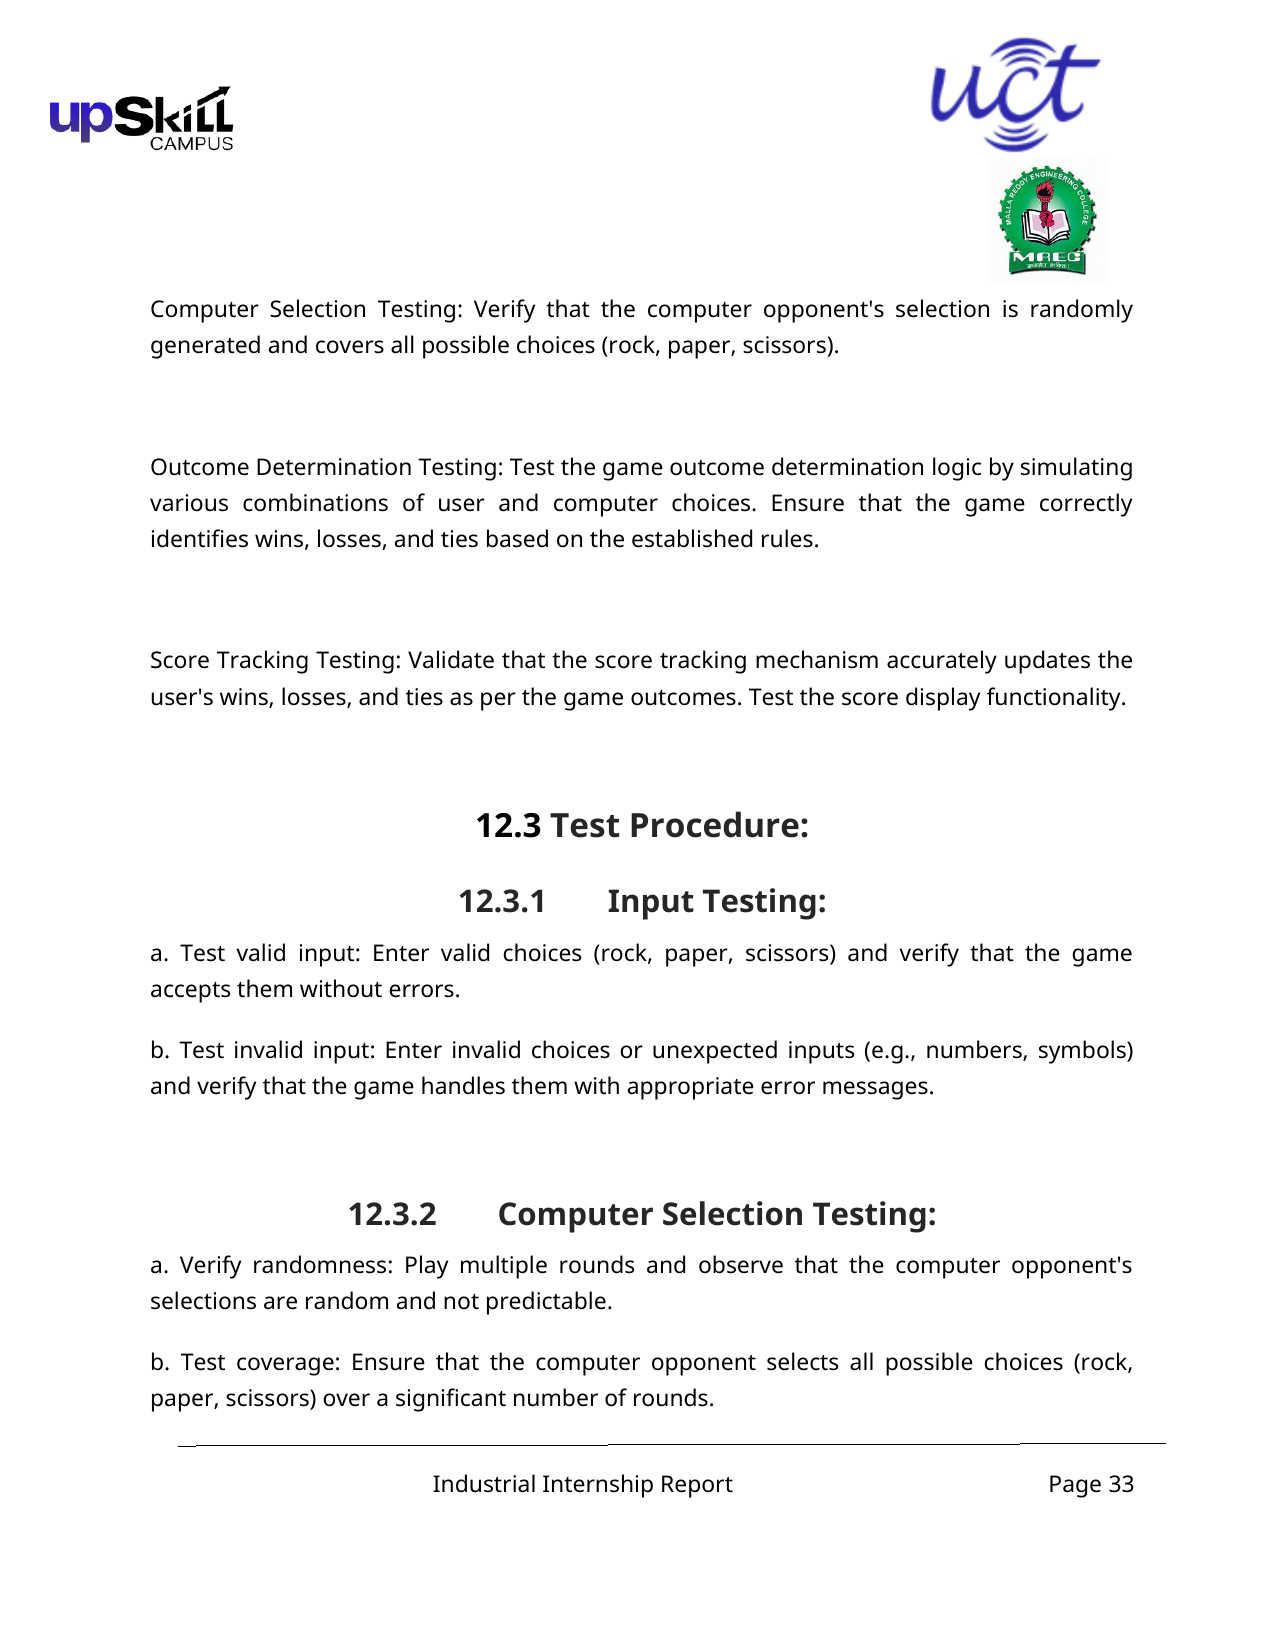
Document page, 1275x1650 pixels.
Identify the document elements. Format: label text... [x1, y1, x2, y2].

text Score Tracking Testing: Validate that the score tracking mechanism accurately updates the user's wins, losses, and ties as per the game outcomes. Test the score display functionality. [150, 644, 1134, 712]
subtitle Input Testing: [150, 879, 1134, 922]
text b. Test coverage: Ensure that the computer opponent selects all possible choices (rock, paper, scissors) over a significant number of rounds. [150, 1346, 1134, 1413]
text a. Verify randomness: Play multiple rounds and observe that the computer opponent's selections are random and not predictable. [150, 1249, 1134, 1316]
text Computer Selection Testing: Verify that the computer opponent's selection is randomly generated and covers all possible choices (rock, paper, scissors). [150, 293, 1134, 360]
text b. Test invalid input: Enter invalid choices or unexpected inputs (e.g., numbers, symbols) and verify that the game handles them with appropriate error messages. [150, 1034, 1134, 1101]
subtitle Computer Selection Testing: [150, 1191, 1134, 1234]
text a. Test valid input: Enter valid choices (rock, paper, scissors) and verify that the game accepts them without errors. [150, 937, 1134, 1004]
text Outcome Determination Testing: Test the game outcome determination logic by simulating various combinations of user and computer choices. Ensure that the game correctly identifies wins, losses, and ties based on the established rules. [150, 451, 1134, 554]
subtitle Test Procedure: [150, 802, 1134, 848]
